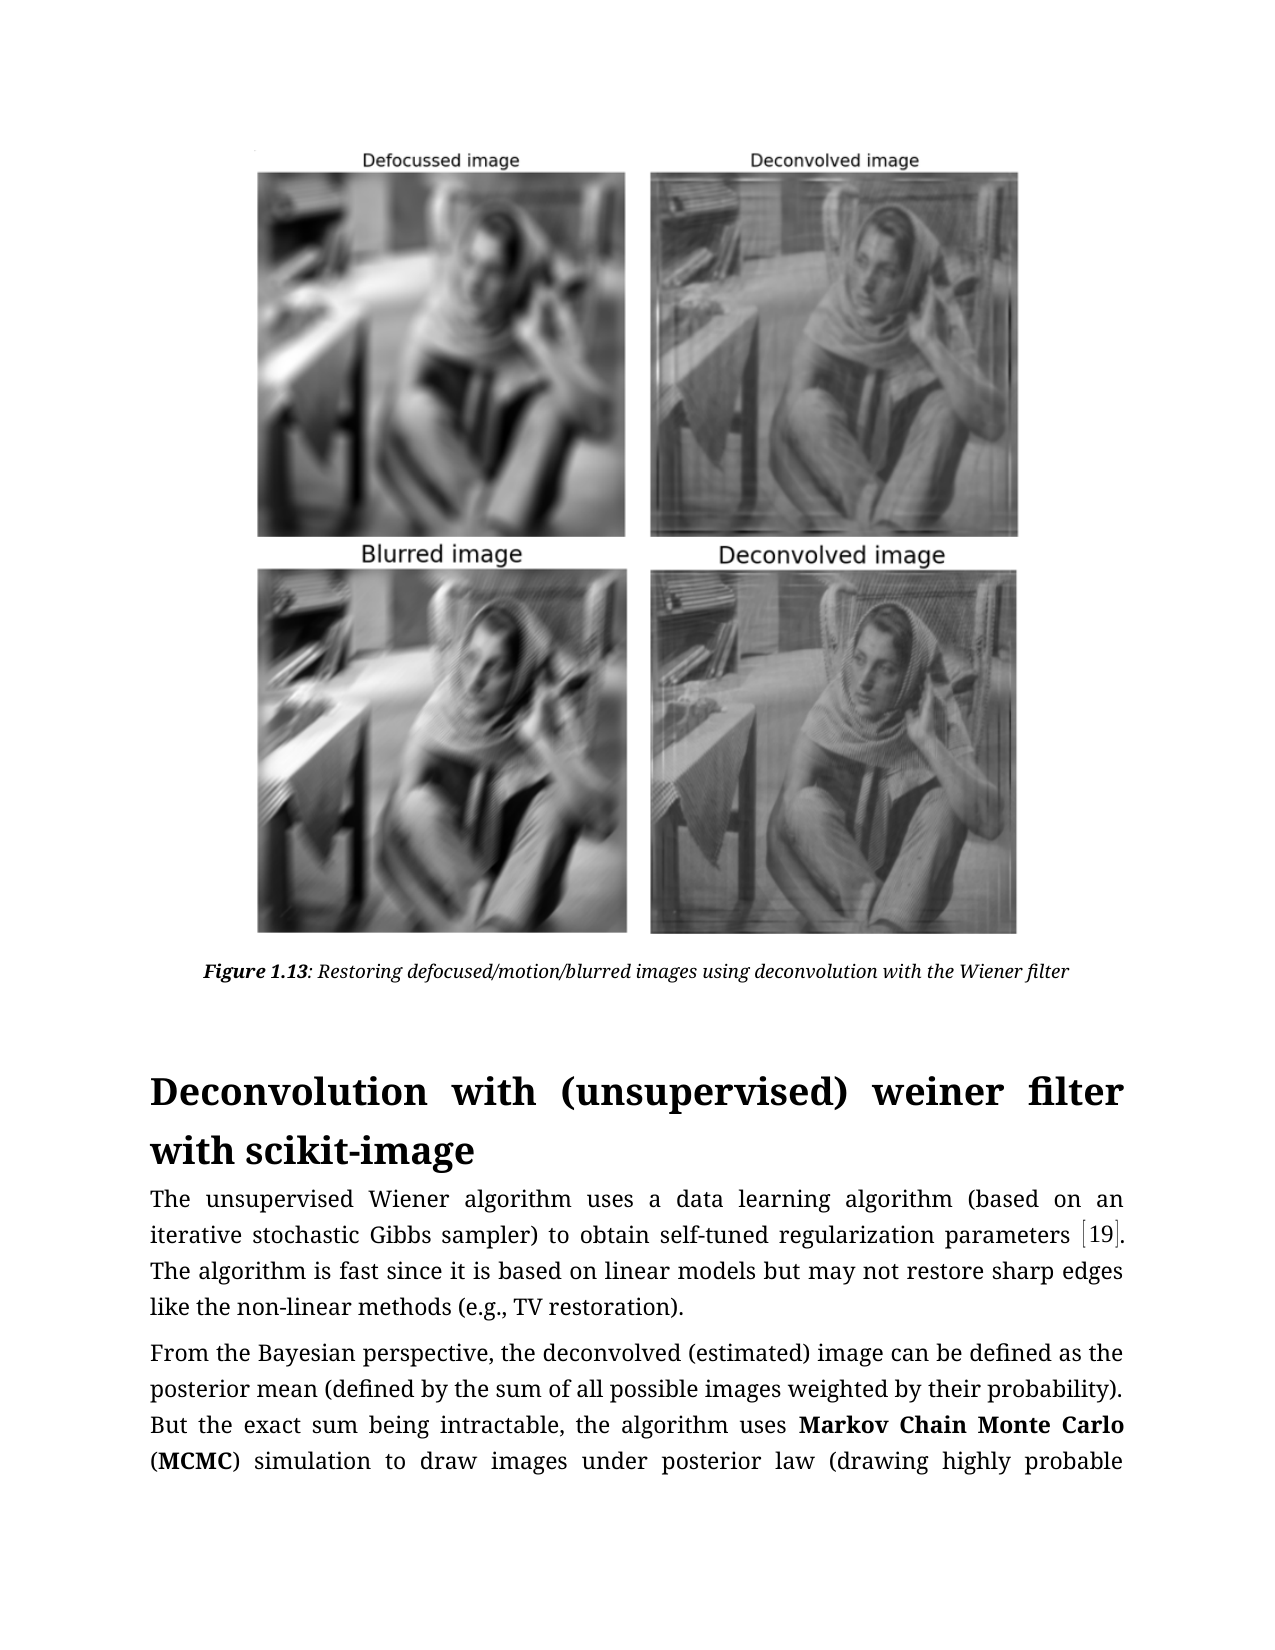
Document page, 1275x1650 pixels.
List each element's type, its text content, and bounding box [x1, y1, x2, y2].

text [150, 1337, 1125, 1476]
text Figure 1.13: Restoring defocused/motion/blurred images using deconvolution with the Wiener filter [150, 959, 1125, 984]
text The unsupervised Wiener algorithm uses a data learning algorithm (based on an iterative stochastic Gibbs sampler) to obtain self-tuned regularization parameters . The algorithm is fast since it is based on linear models but may not restore sharp edges like the non-linear methods (e.g., TV restoration). [150, 1183, 1125, 1322]
subtitle Deconvolution with (unsupervised) weiner filter with scikit-image [150, 1066, 1125, 1175]
picture [254, 150, 1021, 935]
